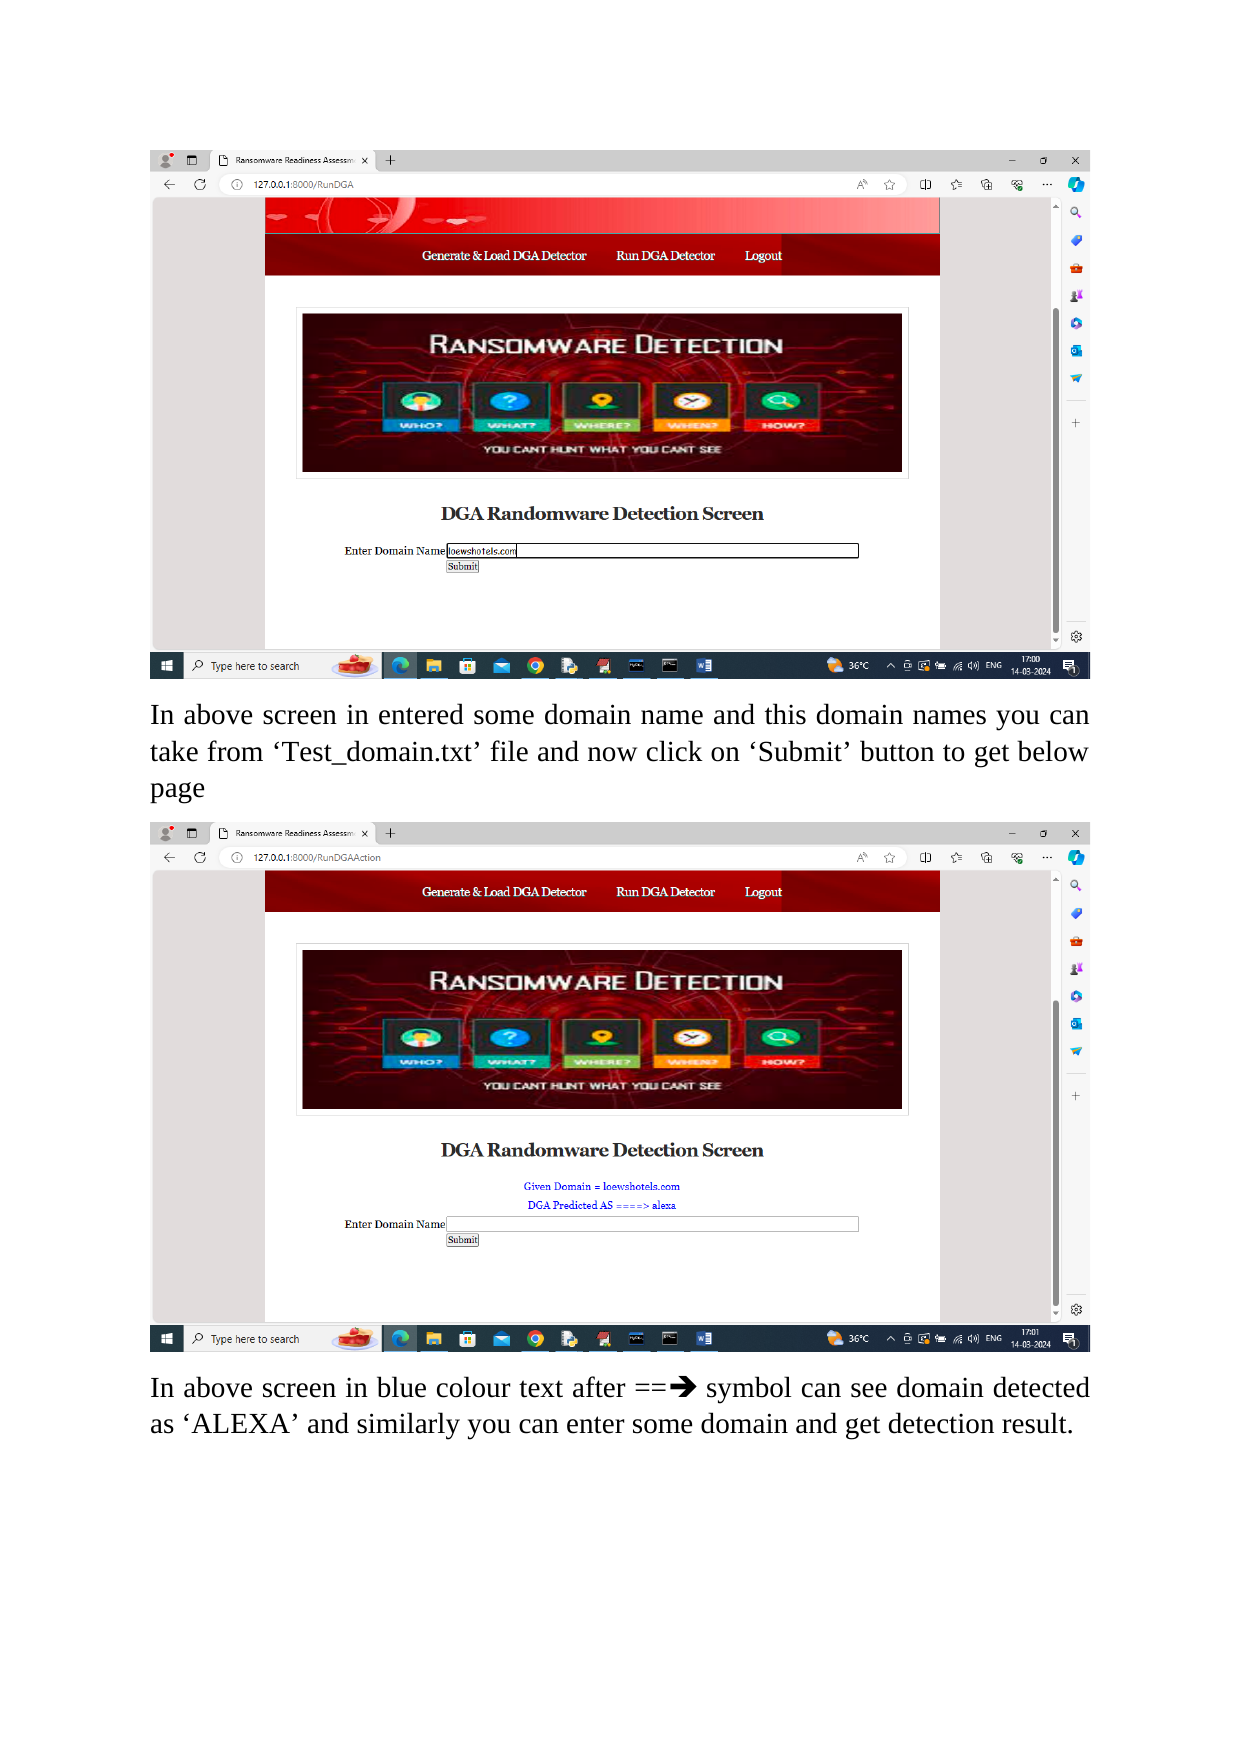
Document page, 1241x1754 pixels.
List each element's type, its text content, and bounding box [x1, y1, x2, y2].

text In above screen in blue colour text after == symbol can see domain detected as ‘ALEXA’ and similarly you can enter some domain and get detection result. [150, 1370, 1090, 1440]
picture [150, 150, 1091, 679]
picture [150, 822, 1091, 1352]
text In above screen in entered some domain name and this domain names you can take from ‘Test_domain.txt’ file and now click on ‘Submit’ button to get below page [150, 697, 1090, 803]
